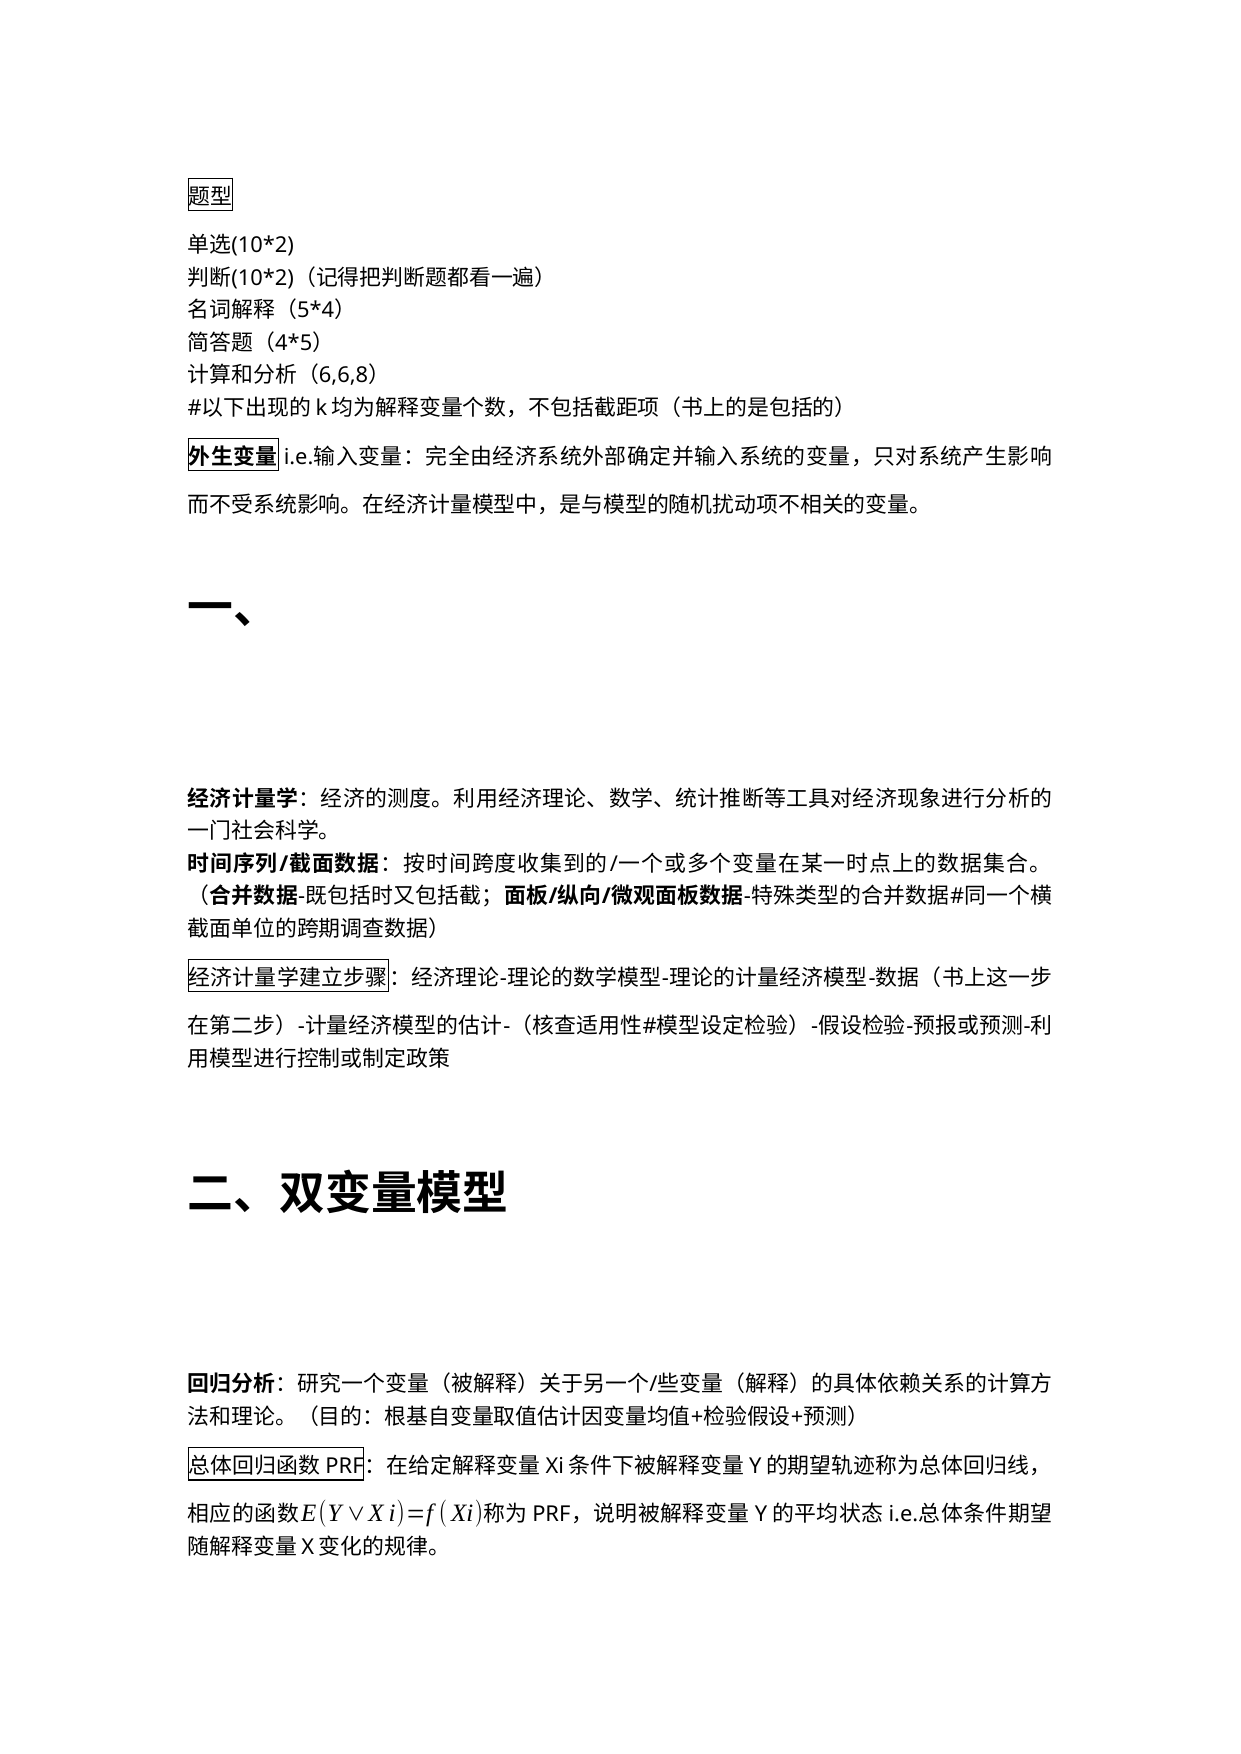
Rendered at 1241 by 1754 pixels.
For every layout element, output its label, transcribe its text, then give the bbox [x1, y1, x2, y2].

subtitle 二、双变量模型 [187, 1141, 1053, 1238]
text 总体回归函数PRF：在给定解释变量Xi条件下被解释变量Y的期望轨迹称为总体回归线，相应的函数称为PRF，说明被解释变量Y的平均状态i.e.总体条件期望随解释变量X变化的规律。 [187, 1431, 1053, 1561]
text 简答题（4*5） [187, 324, 1053, 357]
text 回归分析：研究一个变量（被解释）关于另一个/些变量（解释）的具体依赖关系的计算方法和理论。（目的：根基自变量取值估计因变量均值+检验假设+预测） [187, 1366, 1053, 1431]
text 单选(10*2) [187, 227, 1053, 259]
text 时间序列/截面数据：按时间跨度收集到的/一个或多个变量在某一时点上的数据集合。（合并数据-既包括时又包括截；面板/纵向/微观面板数据-特殊类型的合并数据#同一个横截面单位的跨期调查数据） [187, 845, 1053, 943]
text 计算和分析（6,6,8） [187, 357, 1053, 389]
text 题型 [187, 162, 1053, 227]
text 名词解释（5*4） [187, 292, 1053, 324]
subtitle 一、 [187, 555, 1053, 652]
text 经济计量学建立步骤：经济理论-理论的数学模型-理论的计量经济模型-数据（书上这一步在第二步）-计量经济模型的估计-（核查适用性#模型设定检验）-假设检验-预报或预测-利用模型进行控制或制定政策 [187, 943, 1053, 1073]
text #以下出现的k均为解释变量个数，不包括截距项（书上的是包括的） [187, 389, 1053, 422]
text 外生变量i.e.输入变量：完全由经济系统外部确定并输入系统的变量，只对系统产生影响而不受系统影响。在经济计量模型中，是与模型的随机扰动项不相关的变量。 [187, 422, 1053, 519]
text 判断(10*2)（记得把判断题都看一遍） [187, 259, 1053, 292]
text 经济计量学：经济的测度。利用经济理论、数学、统计推断等工具对经济现象进行分析的一门社会科学。 [187, 780, 1053, 845]
